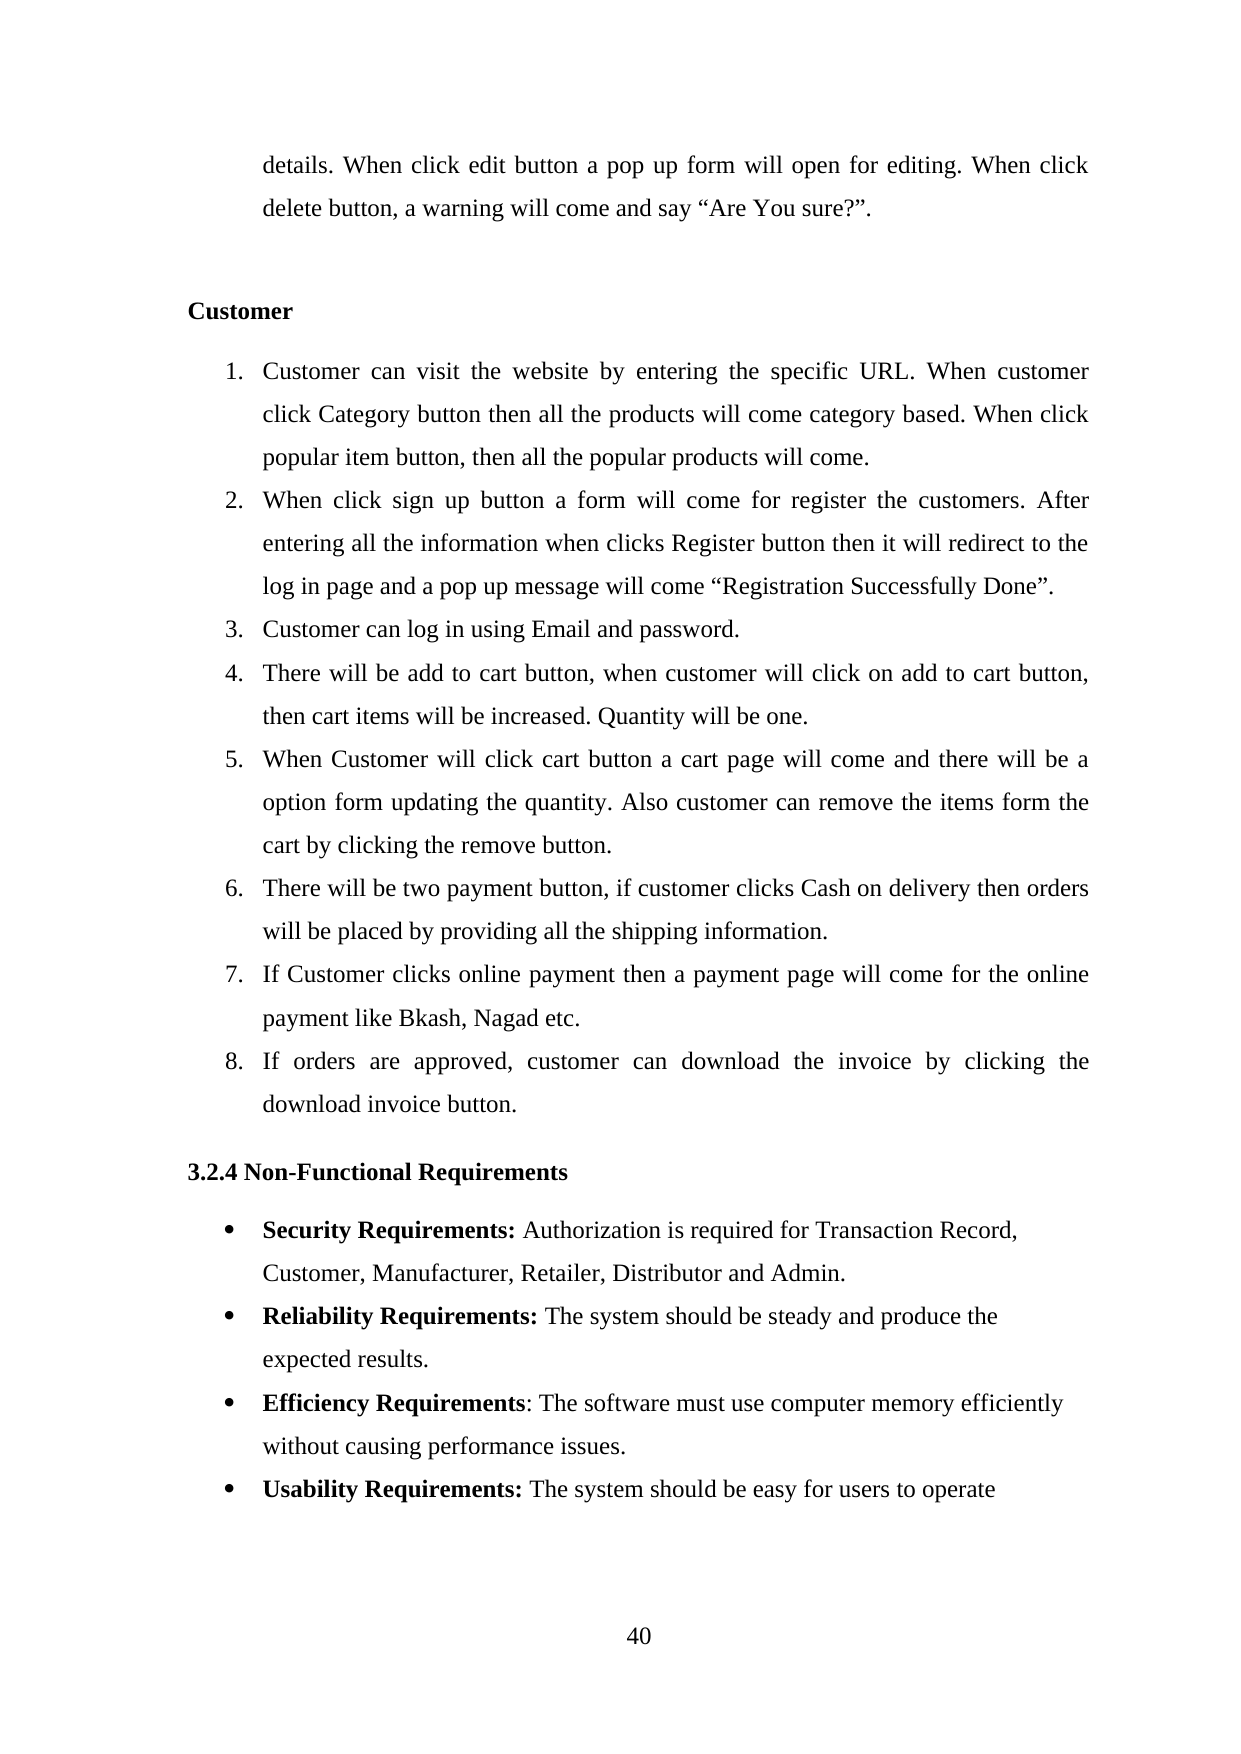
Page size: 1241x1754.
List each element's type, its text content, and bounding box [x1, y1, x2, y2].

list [225, 150, 1090, 222]
list When click sign up button a form will come for register the customers. After entering all the information when clicks Register button then it will redirect to the log in page and a pop up message will come “Registration Successfully Done”. [225, 485, 1090, 600]
list Customer can log in using Email and password. [225, 614, 1090, 643]
list Reliability Requirements: The system should be steady and produce the expected results. [225, 1301, 1090, 1373]
list There will be add to cart button, when customer will click on add to cart button, then cart items will be increased. Quantity will be one. [225, 658, 1090, 729]
list There will be two payment button, if customer clicks Cash on delivery then orders will be placed by providing all the shipping information. [225, 873, 1090, 945]
subtitle 3.2.4 Non-Functional Requirements [187, 1157, 1090, 1186]
list Usability Requirements: The system should be easy for users to operate [225, 1474, 1090, 1503]
list Security Requirements: Authorization is required for Transaction Record, Customer, Manufacturer, Retailer, Distributor and Admin. [225, 1215, 1090, 1287]
list If Customer clicks online payment then a payment page will come for the online payment like Bkash, Nagad etc. [225, 959, 1090, 1031]
list Efficiency Requirements: The software must use computer memory efficiently without causing performance issues. [225, 1388, 1090, 1459]
list When Customer will click cart button a cart page will come and there will be a option form updating the quantity. Also customer can remove the items form the cart by clicking the remove button. [225, 744, 1090, 859]
list Customer can visit the website by entering the specific URL. When customer click Category button then all the products will come category based. When click popular item button, then all the popular products will come. [225, 356, 1090, 471]
text Customer [187, 296, 1090, 325]
list If orders are approved, customer can download the invoice by clicking the download invoice button. [225, 1046, 1090, 1118]
